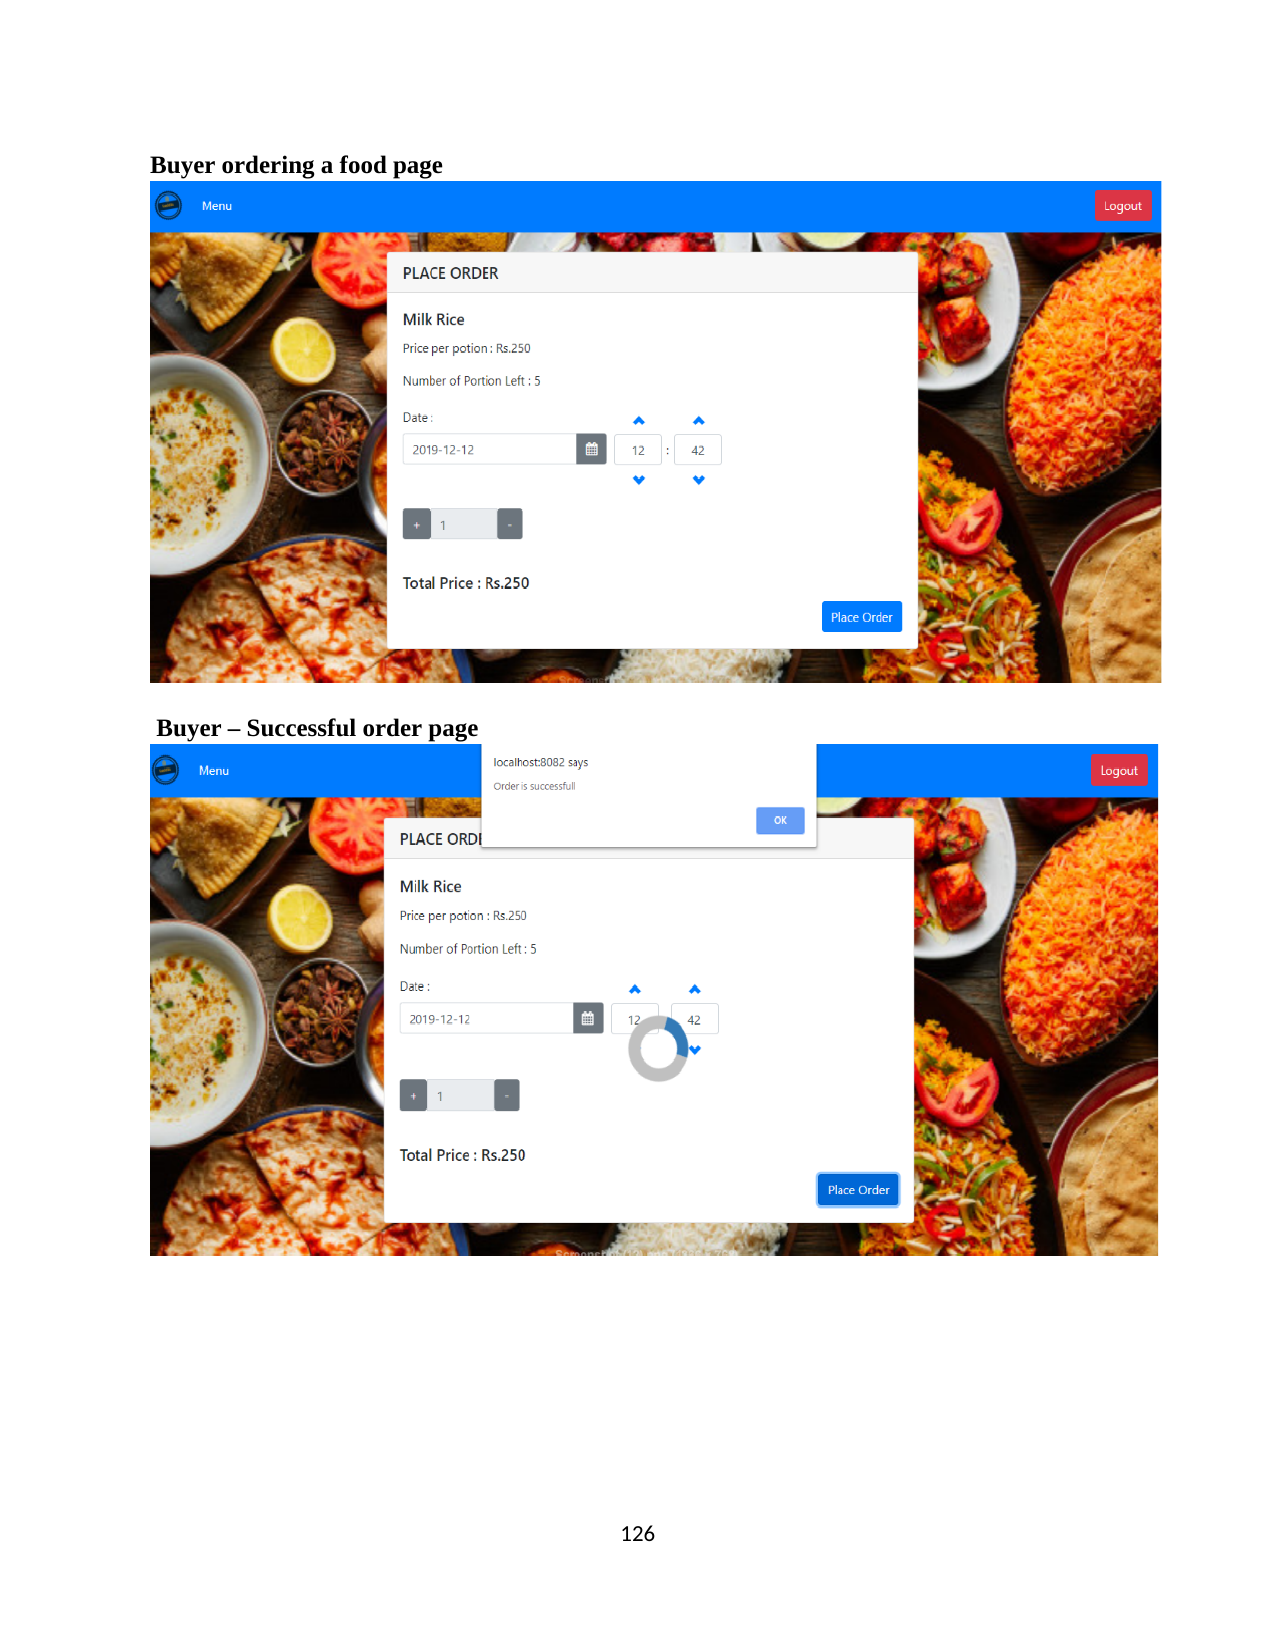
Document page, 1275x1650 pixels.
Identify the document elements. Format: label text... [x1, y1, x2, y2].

picture [150, 744, 1159, 1256]
subtitle Buyer ordering a food page [150, 150, 1125, 179]
subtitle Buyer – Successful order page [150, 713, 1125, 742]
picture [150, 181, 1162, 683]
